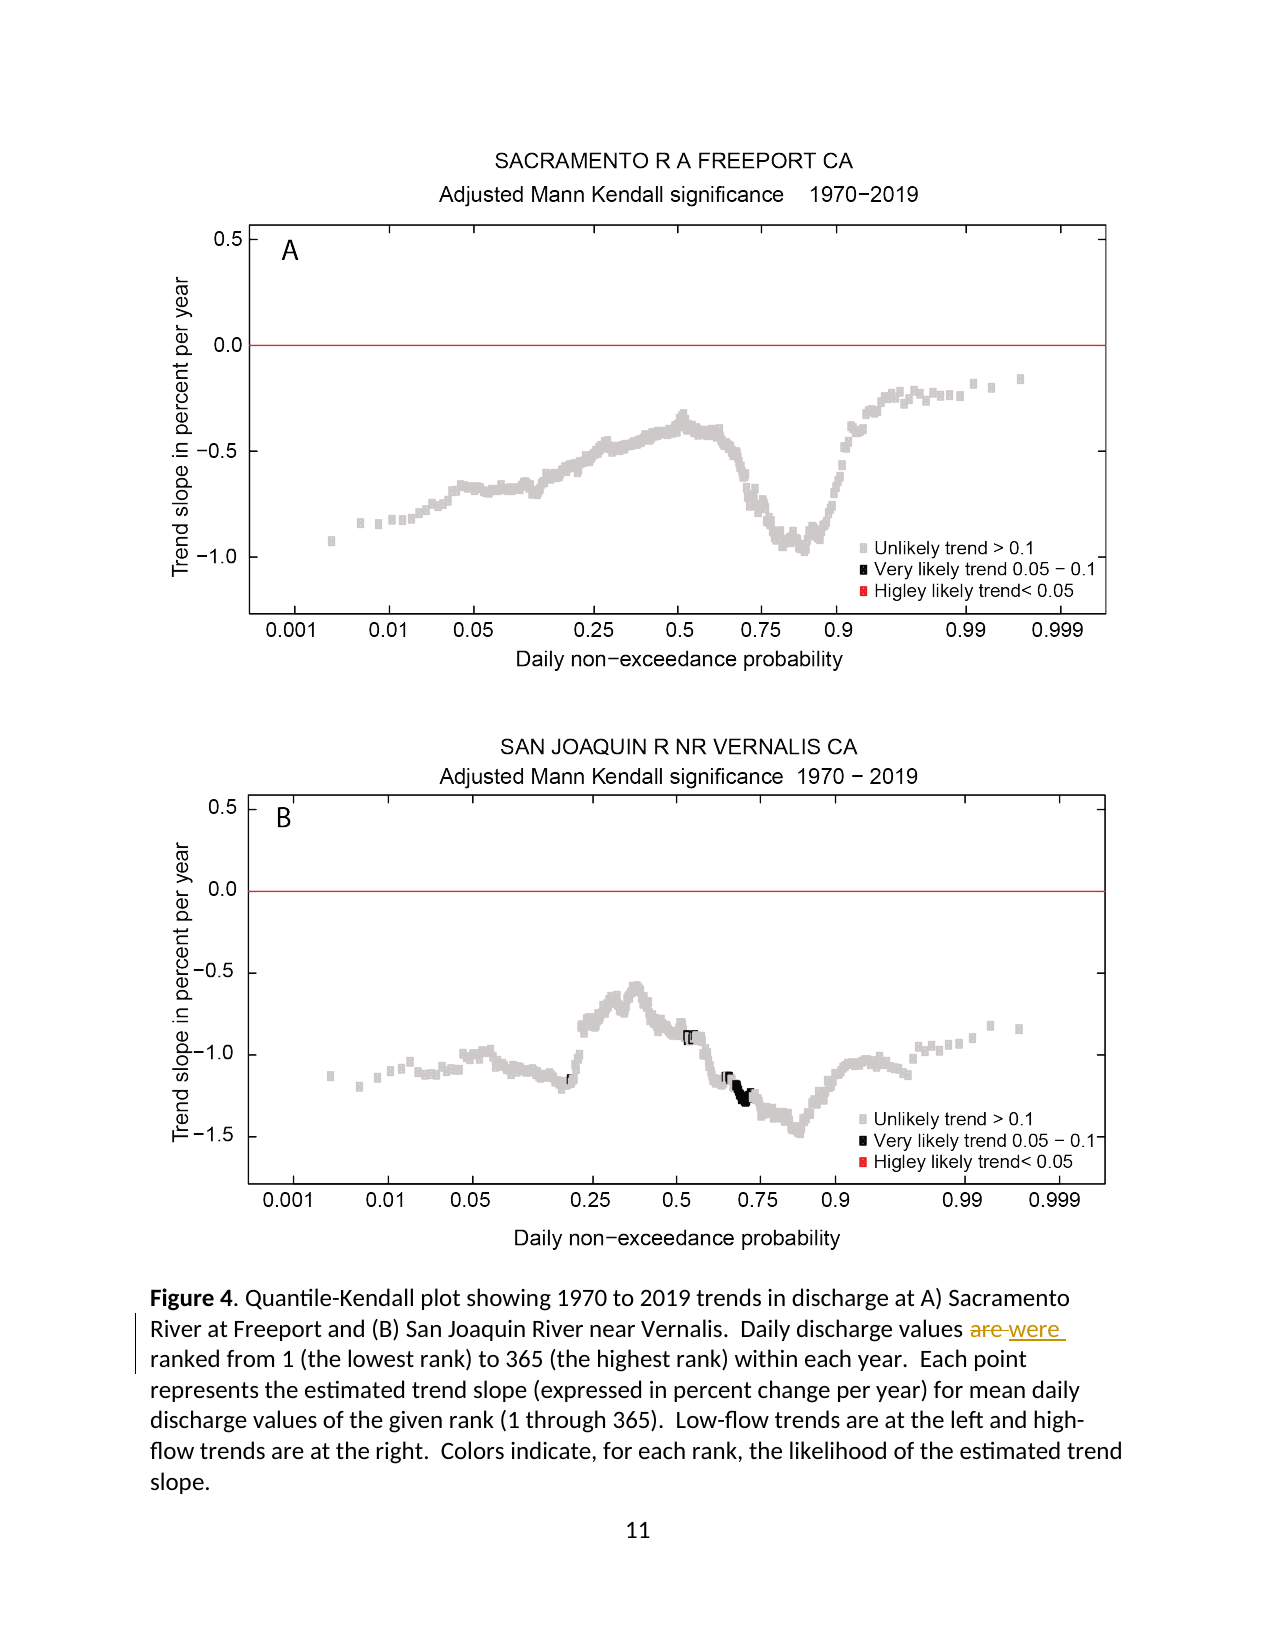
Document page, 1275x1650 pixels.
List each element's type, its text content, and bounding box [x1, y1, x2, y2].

text Figure 4. Quantile-Kendall plot showing 1970 to 2019 trends in discharge at A) Sacramento River at Freeport and (B) San Joaquin River near Vernalis. Daily discharge values ranked from 1 (the lowest rank) to 365 (the highest rank) within each year. Each point represents the estimated trend slope (expressed in percent change per year) for mean daily discharge values of the given rank (1 through 365). Low-flow trends are at the left and high-flow trends are at the right. Colors indicate, for each rank, the likelihood of the estimated trend slope. [150, 1283, 1125, 1496]
picture [168, 150, 1107, 1252]
